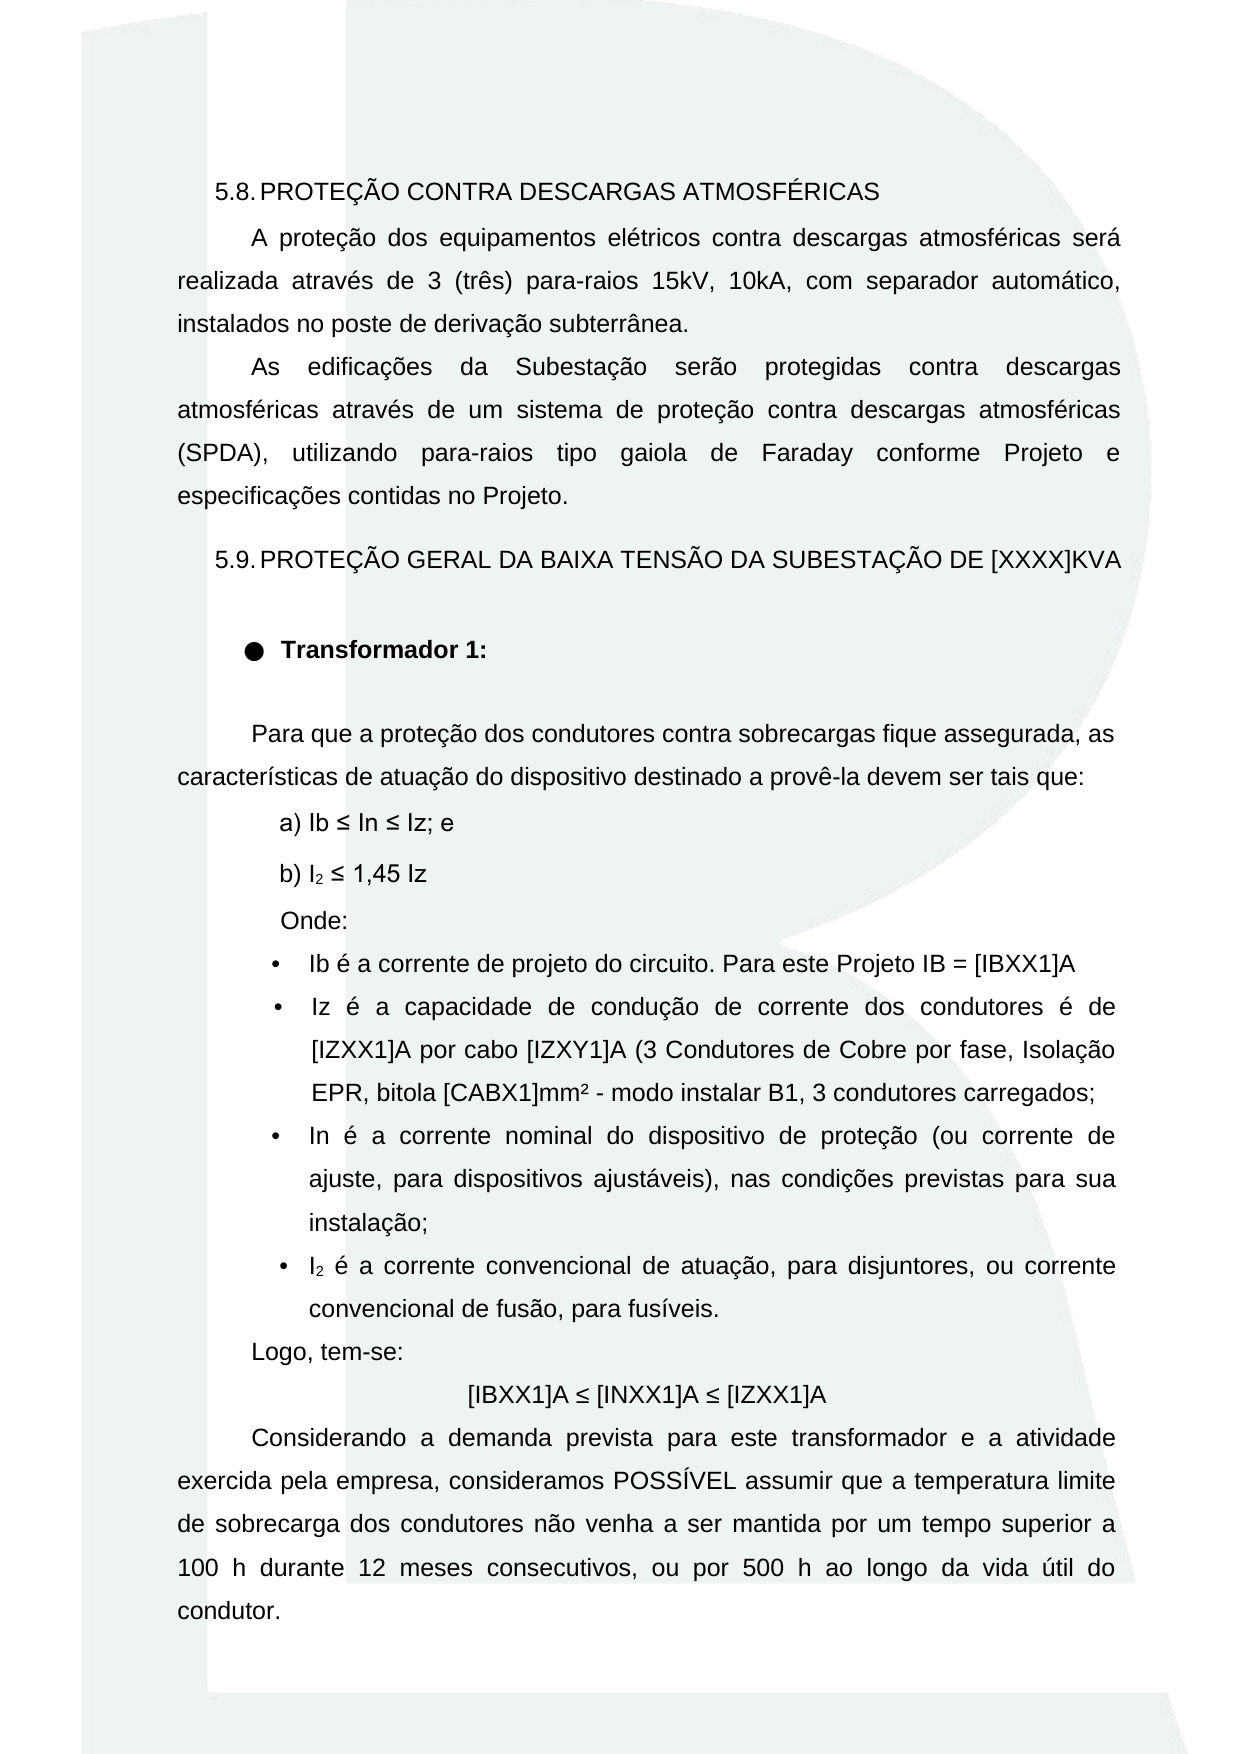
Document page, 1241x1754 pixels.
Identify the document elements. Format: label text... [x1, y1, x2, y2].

list Iz é a capacidade de condução de corrente dos condutores é de [IZXX1]A por cabo [IZXY1]A (3 Condutores de Cobre por fase, Isolação EPR, bitola [CABX1]mm² - modo instalar B1, 3 condutores carregados; [274, 992, 1117, 1107]
list In é a corrente nominal do dispositivo de proteção (ou corrente de ajuste, para dispositivos ajustáveis), nas condições previstas para sua instalação; [271, 1121, 1117, 1236]
text [IBXX1]A ≤ [INXX1]A ≤ [IZXX1]A [177, 1380, 1117, 1409]
text A proteção dos equipamentos elétricos contra descargas atmosféricas será realizada através de 3 (três) para-raios 15kV, 10kA, com separador automático, instalados no poste de derivação subterrânea. [177, 223, 1122, 338]
subtitle PROTEÇÃO GERAL DA BAIXA TENSÃO DA SUBESTAÇÃO DE [XXXX]KVA [214, 545, 1122, 574]
text Considerando a demanda prevista para este transformador e a atividade exercida pela empresa, consideramos POSSÍVEL assumir que a temperatura limite de sobrecarga dos condutores não venha a ser mantida por um tempo superior a 100 h durante 12 meses consecutivos, ou por 500 h ao longo da vida útil do condutor. [177, 1423, 1117, 1624]
text As edificações da Subestação serão protegidas contra descargas atmosféricas através de um sistema de proteção contra descargas atmosféricas (SPDA), utilizando para-raios tipo gaiola de Faraday conforme Projeto e especificações contidas no Projeto. [177, 352, 1122, 510]
list Transformador 1: [243, 621, 1122, 672]
text Onde: [280, 906, 1117, 934]
text b) I2 [205, 855, 1117, 889]
list Ib é a corrente de projeto do circuito. Para este Projeto IB = [IBXX1]A [271, 949, 1117, 977]
list I2 é a corrente convencional de atuação, para disjuntores, ou corrente convencional de fusão, para fusíveis. [279, 1251, 1117, 1322]
text Para que a proteção dos condutores contra sobrecargas fique assegurada, as características de atuação do dispositivo destinado a provê-la devem ser tais que: [177, 719, 1117, 791]
subtitle PROTEÇÃO CONTRA DESCARGAS ATMOSFÉRICAS [214, 177, 1122, 206]
text Logo, tem-se: [177, 1337, 1117, 1366]
